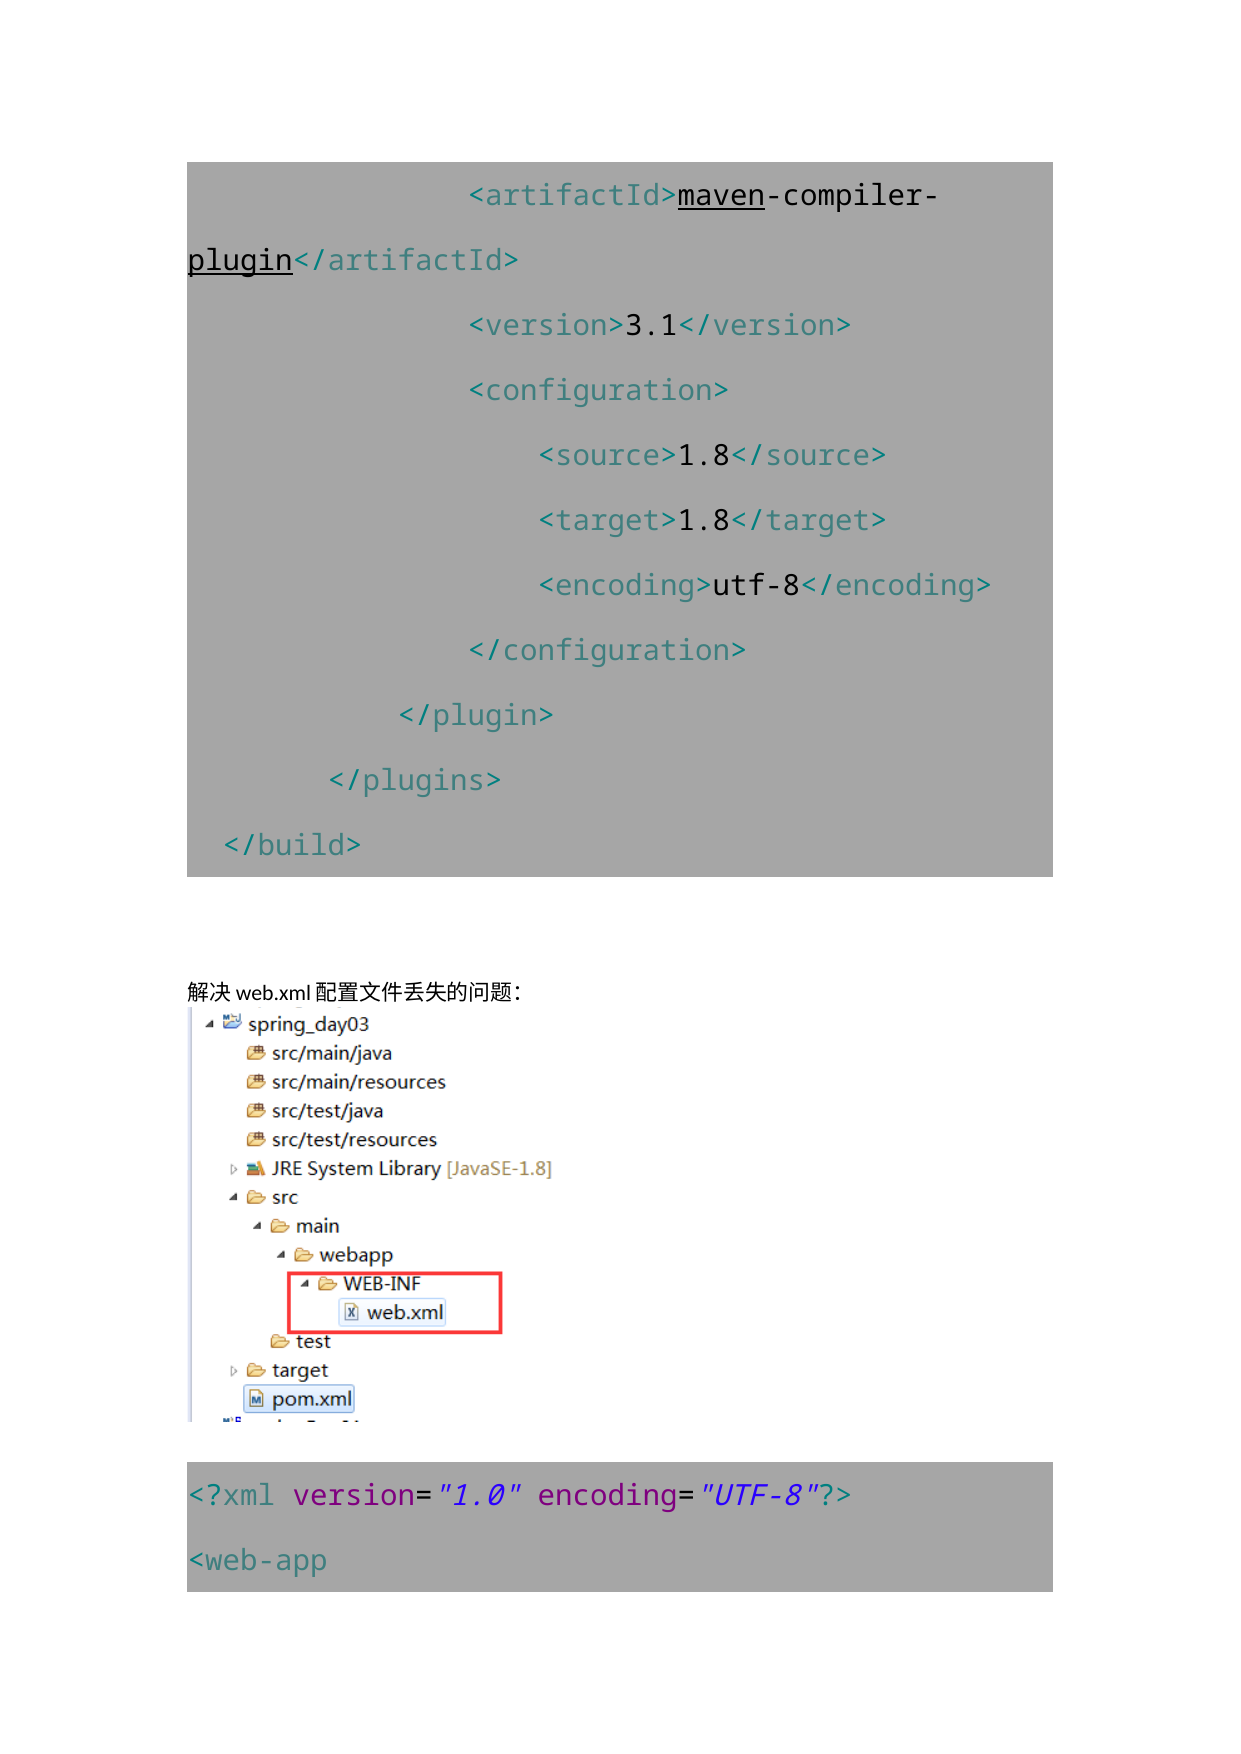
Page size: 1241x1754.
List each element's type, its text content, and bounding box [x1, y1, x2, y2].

text <configuration> [187, 357, 1053, 422]
text </build> [187, 812, 1053, 877]
text <?xml version="1.0" encoding="UTF-8"?> [187, 1462, 1053, 1527]
text <encoding>utf-8</encoding> [187, 552, 1053, 617]
text </plugin> [187, 682, 1053, 747]
text </configuration> [187, 617, 1053, 682]
picture [187, 1007, 649, 1422]
text <version>3.1</version> [187, 292, 1053, 357]
text <artifactId>maven-compiler-plugin</artifactId> [187, 162, 1053, 292]
text 解决web.xml配置文件丢失的问题： [187, 974, 1053, 1007]
text </plugins> [187, 747, 1053, 812]
text <target>1.8</target> [187, 487, 1053, 552]
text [187, 1527, 1053, 1592]
text <source>1.8</source> [187, 422, 1053, 487]
